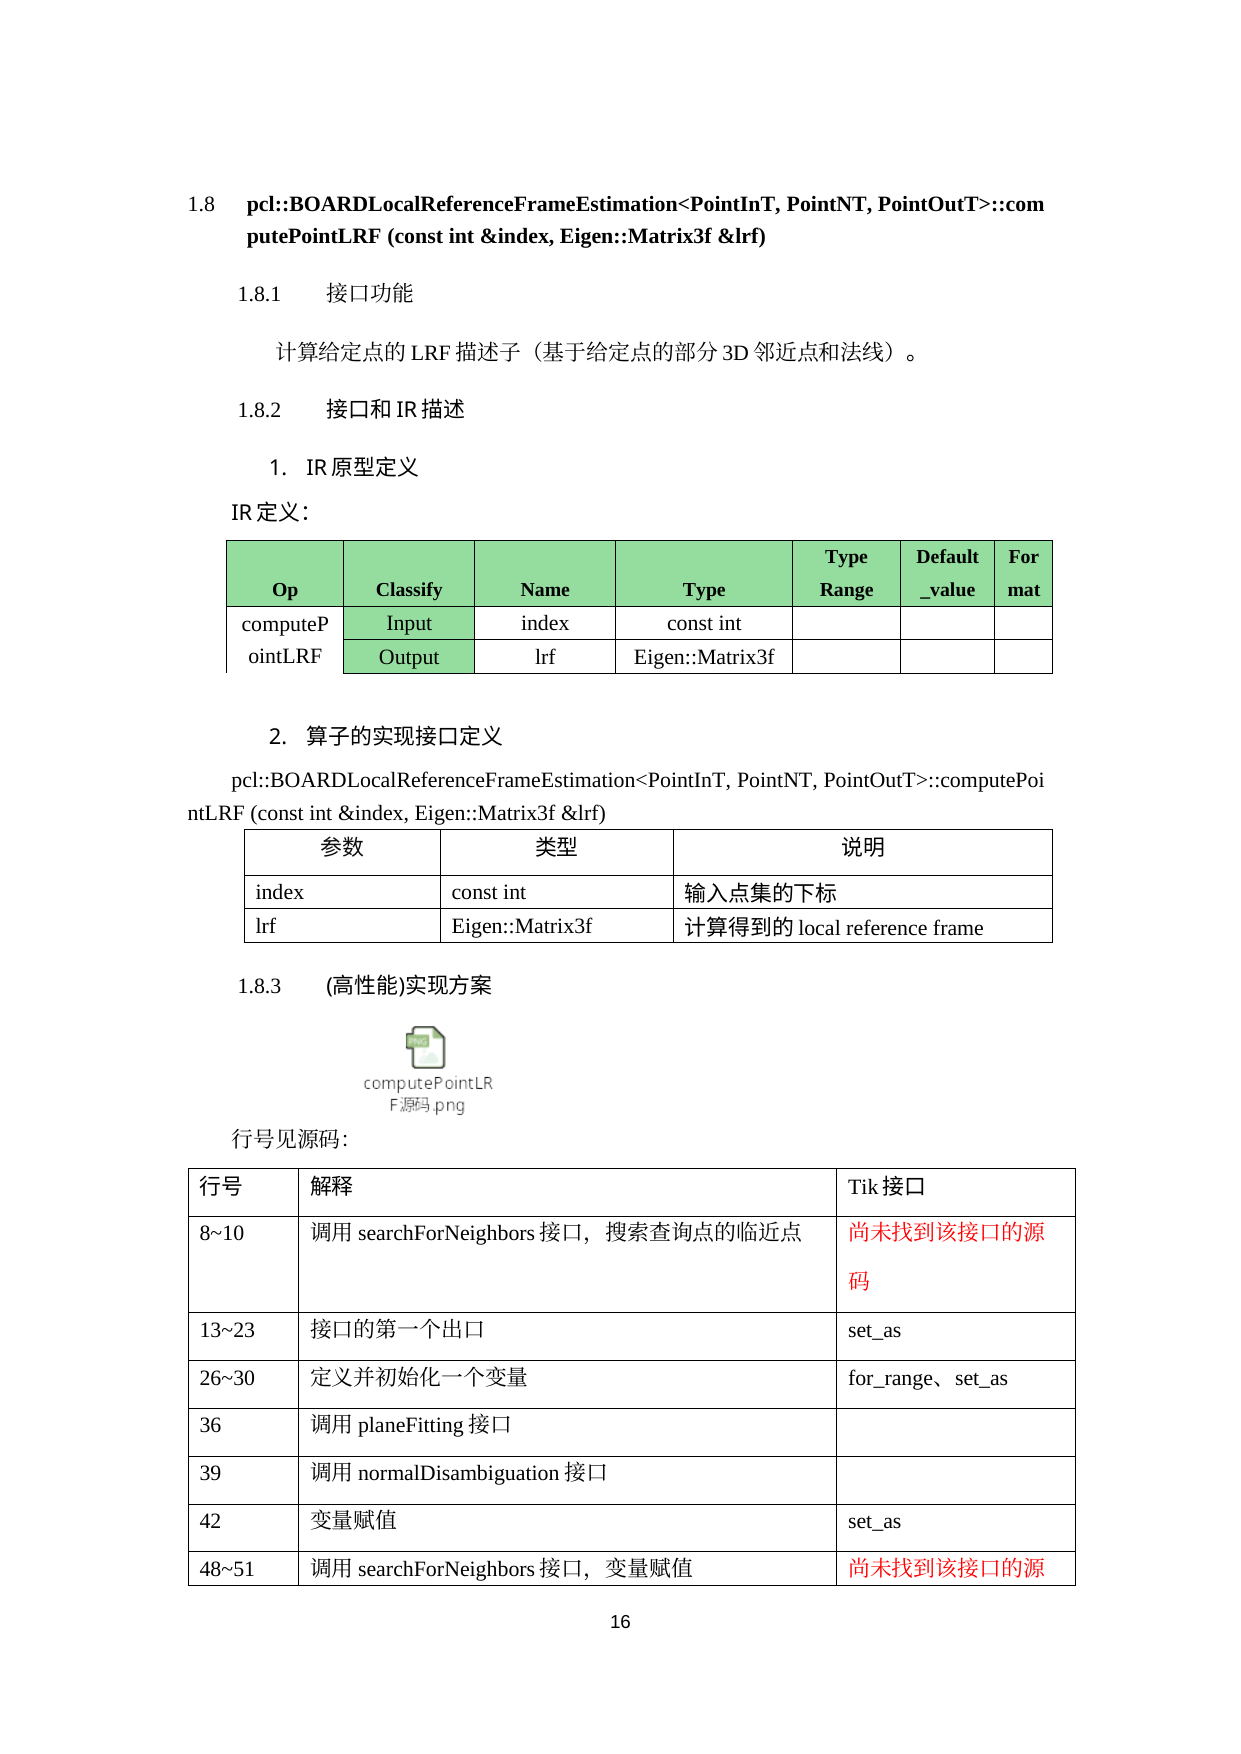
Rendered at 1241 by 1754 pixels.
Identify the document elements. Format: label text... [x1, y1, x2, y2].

table_cell [901, 607, 994, 639]
table_header Type [616, 541, 792, 606]
list 算子的实现接口定义 [269, 719, 1053, 751]
table_cell [793, 607, 900, 639]
table_cell 36 [189, 1409, 298, 1456]
text 计算给定点的LRF描述子（基于给定点的部分3D邻近点和法线）。 [231, 334, 1053, 367]
table_header 说明 [674, 830, 1052, 875]
table_header 参数 [245, 830, 440, 875]
table_cell 39 [189, 1457, 298, 1503]
table_cell 接口的第一个出口 [299, 1313, 836, 1360]
table_cell [837, 1457, 1075, 1503]
table_cell index [245, 876, 440, 908]
table_cell 尚未找到该接口的源码 [837, 1217, 1075, 1312]
table_cell 变量赋值 [299, 1505, 836, 1551]
table_header Name [475, 541, 615, 606]
table_cell 调用planeFitting接口 [299, 1409, 836, 1456]
subtitle 接口功能 [237, 277, 1053, 309]
text IR定义： [187, 494, 1053, 527]
table_cell Eigen::Matrix3f [616, 640, 792, 673]
table_cell 尚未找到该接口的源码 set_as [837, 1552, 1075, 1585]
list pcl::BOARDLocalReferenceFrameEstimation<PointInT, PointNT, PointOutT>::computePointLRF (const int &index, Eigen::Matrix3f &lrf) [187, 764, 1053, 829]
table_cell computePointLRF [227, 607, 343, 673]
table_cell [995, 640, 1052, 673]
table_cell [793, 640, 900, 673]
table_header Tik接口 [837, 1169, 1075, 1216]
table_cell 定义并初始化一个变量 [299, 1361, 836, 1408]
table_cell [995, 607, 1052, 639]
table_header Format [995, 541, 1052, 606]
table_cell const int [616, 607, 792, 639]
table_cell Input [344, 607, 474, 639]
table_cell Eigen::Matrix3f [441, 909, 673, 942]
table_cell 48~51 [189, 1552, 298, 1585]
table_cell 42 [189, 1505, 298, 1551]
table_cell const int [441, 876, 673, 908]
table_header 类型 [441, 830, 673, 875]
table_cell 13~23 [189, 1313, 298, 1360]
table_cell [837, 1409, 1075, 1456]
table_cell set_as [837, 1313, 1075, 1360]
table_cell 26~30 [189, 1361, 298, 1408]
table_cell for_range、set_as [837, 1361, 1075, 1408]
text 行号见源码： [187, 1025, 1053, 1155]
table_header Op [227, 541, 343, 606]
table_header 行号 [189, 1169, 298, 1216]
table_header 解释 [299, 1169, 836, 1216]
table_cell 调用normalDisambiguation接口 [299, 1457, 836, 1503]
table_cell [901, 640, 994, 673]
table_cell Output [344, 640, 474, 673]
table_cell set_as [837, 1505, 1075, 1551]
subtitle (高性能)实现方案 [237, 968, 1053, 1000]
table_cell 输入点集的下标 [674, 876, 1052, 908]
table_header Classify [344, 541, 474, 606]
table_cell lrf [245, 909, 440, 942]
subtitle pcl::BOARDLocalReferenceFrameEstimation<PointInT, PointNT, PointOutT>::computePointLRF (const int &index, Eigen::Matrix3f &lrf) [187, 187, 1053, 252]
table_cell index [475, 607, 615, 639]
table_cell 调用searchForNeighbors接口，搜索查询点的临近点 [299, 1217, 836, 1312]
table_header Type Range [793, 541, 900, 606]
table_cell 计算得到的local reference frame [674, 909, 1052, 942]
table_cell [299, 1552, 836, 1585]
table_cell lrf [475, 640, 615, 673]
table_header Default_value [901, 541, 994, 606]
table_cell 8~10 [189, 1217, 298, 1312]
list IR原型定义 [269, 449, 1053, 482]
subtitle 接口和IR描述 [237, 392, 1053, 424]
